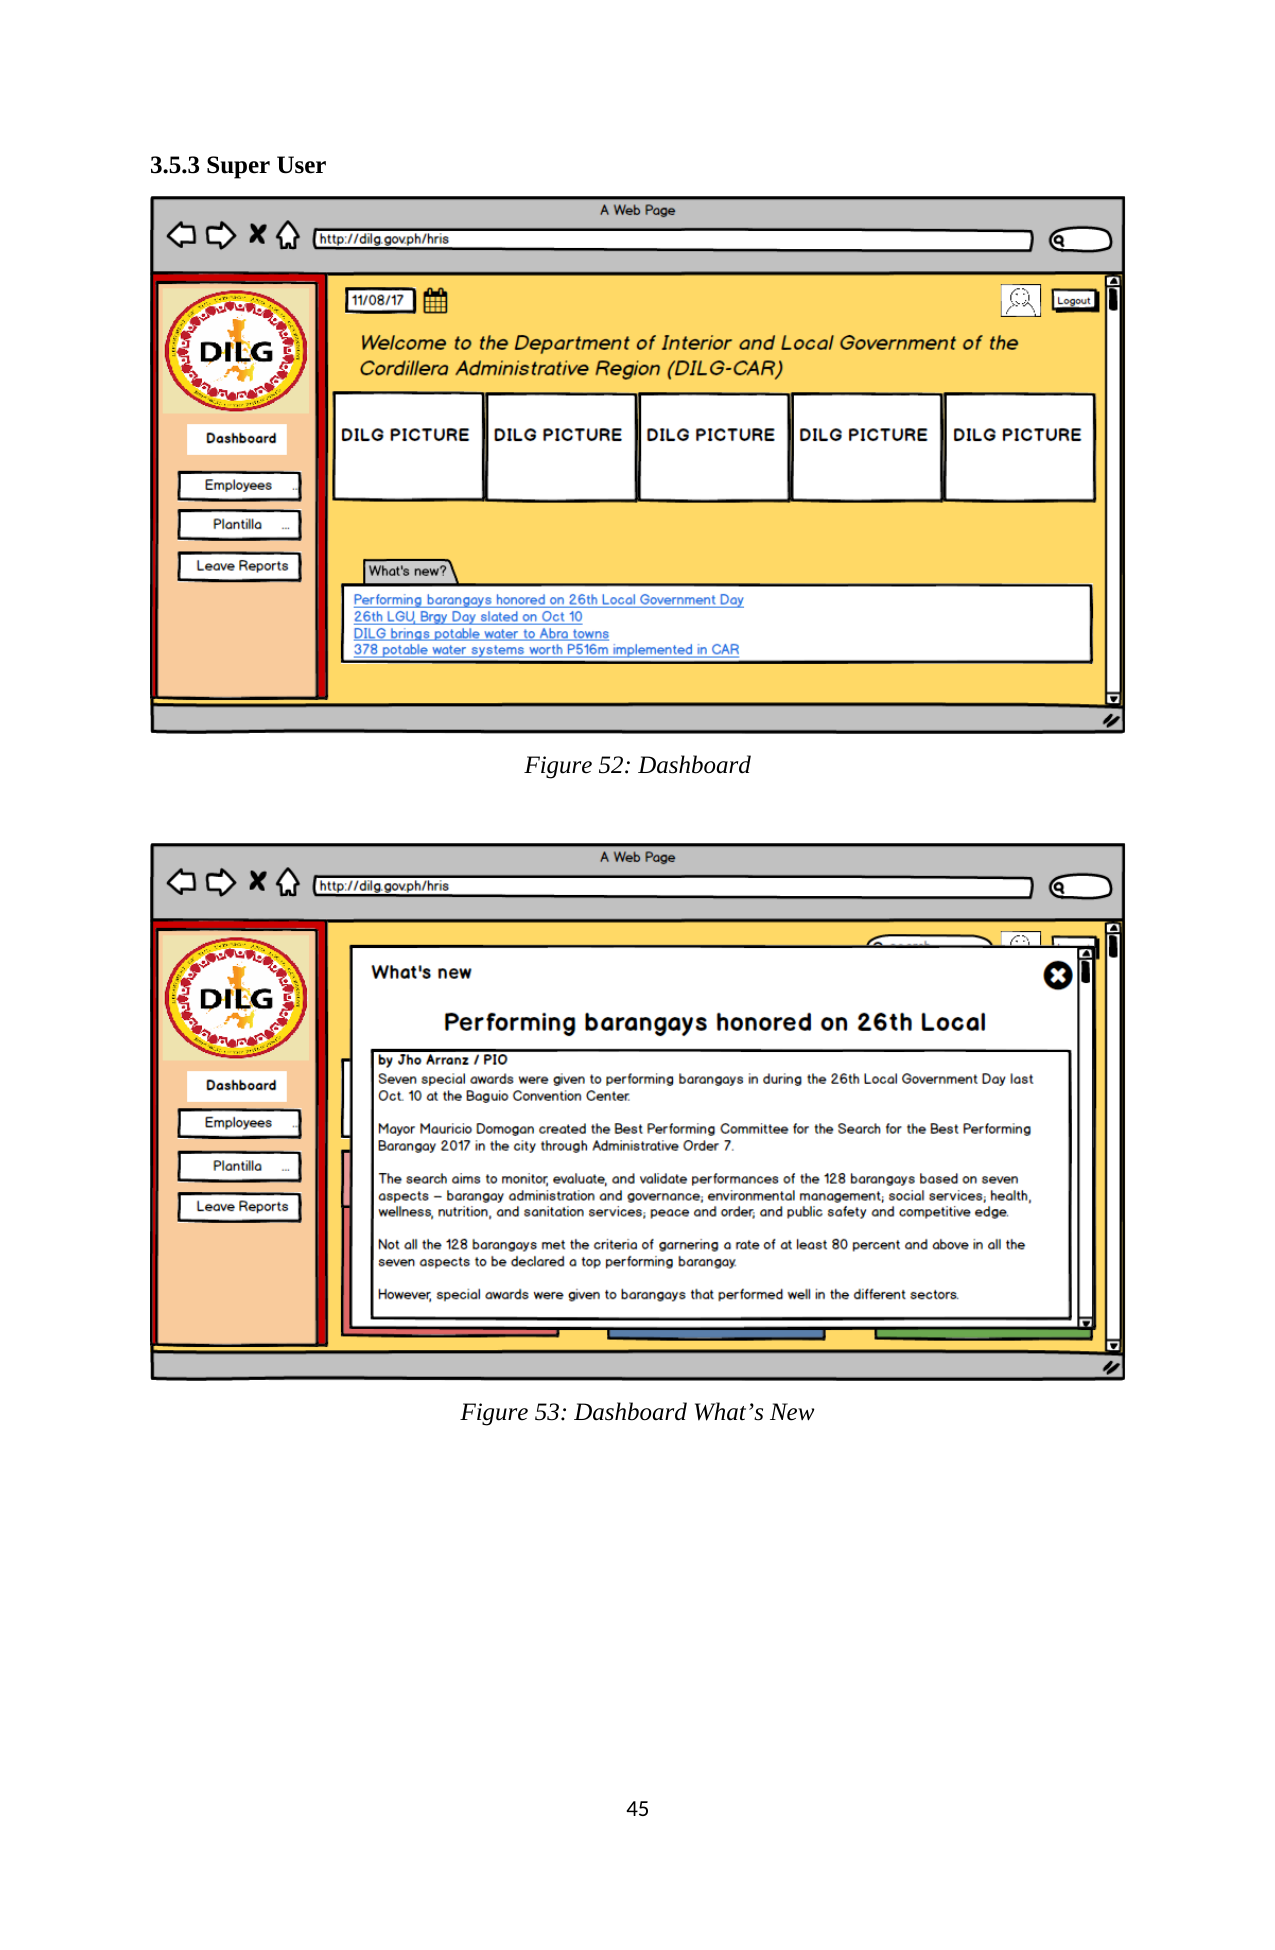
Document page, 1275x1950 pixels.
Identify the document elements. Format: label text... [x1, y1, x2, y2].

text Figure 53: Dashboard What’s New [150, 1397, 1125, 1426]
picture [150, 196, 1125, 734]
text 3.5.3 Super User [150, 150, 1125, 179]
picture [150, 843, 1125, 1381]
text Figure 52: Dashboard [150, 751, 1125, 779]
